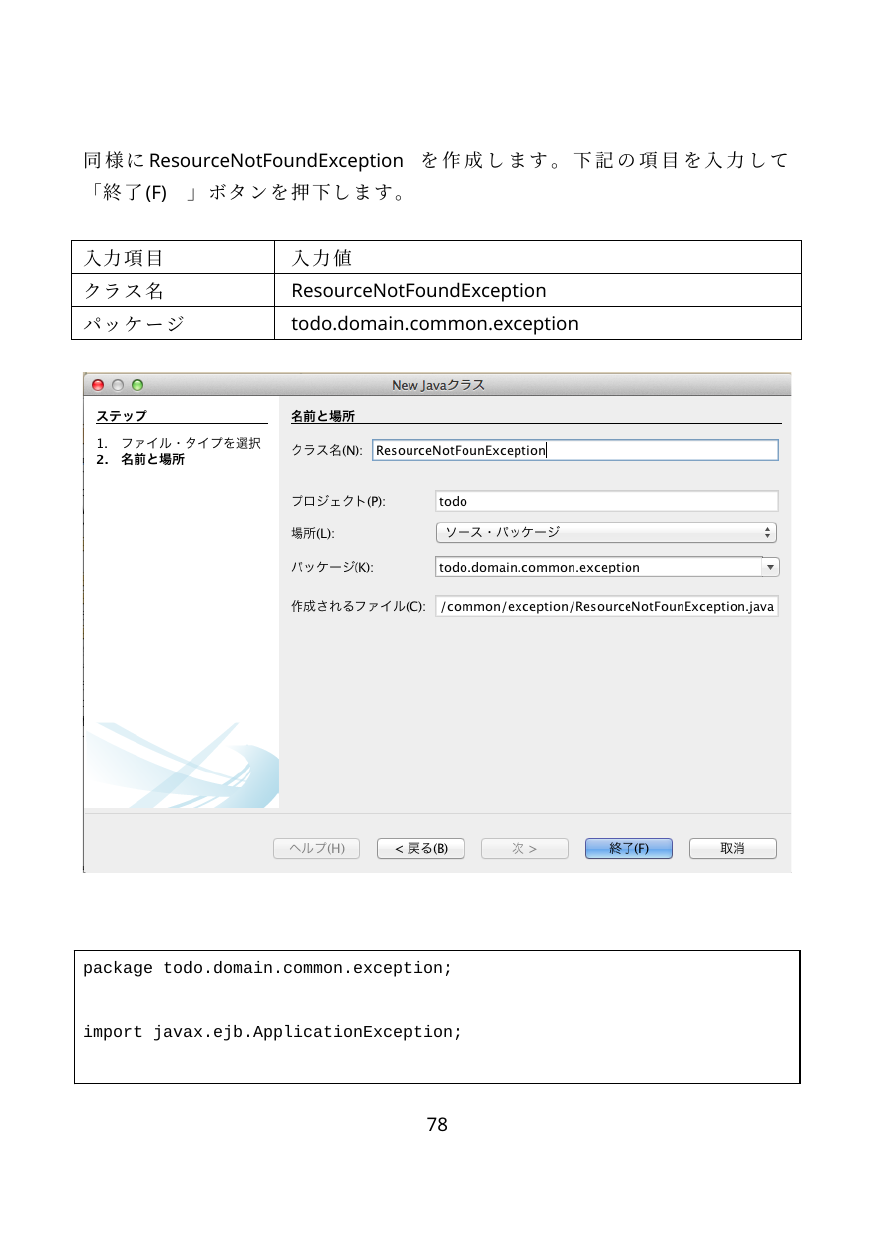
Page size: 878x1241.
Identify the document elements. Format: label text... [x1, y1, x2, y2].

text import javax.ejb.ApplicationException; [83, 1017, 791, 1049]
table_header 入力値 [275, 241, 801, 273]
table_cell クラス名 [72, 274, 274, 306]
picture [82, 372, 792, 873]
table_cell ResourceNotFoundException [275, 274, 801, 306]
text package todo.domain.common.exception; [75, 951, 799, 985]
table_cell パッケージ [72, 307, 274, 339]
table_cell todo.domain.common.exception [275, 307, 801, 339]
text 同様にResourceNotFoundExceptionを作成します。下記の項目を入力して「終了(F)」ボタンを押下します。 [83, 144, 791, 208]
table_header 入力項目 [72, 241, 274, 273]
